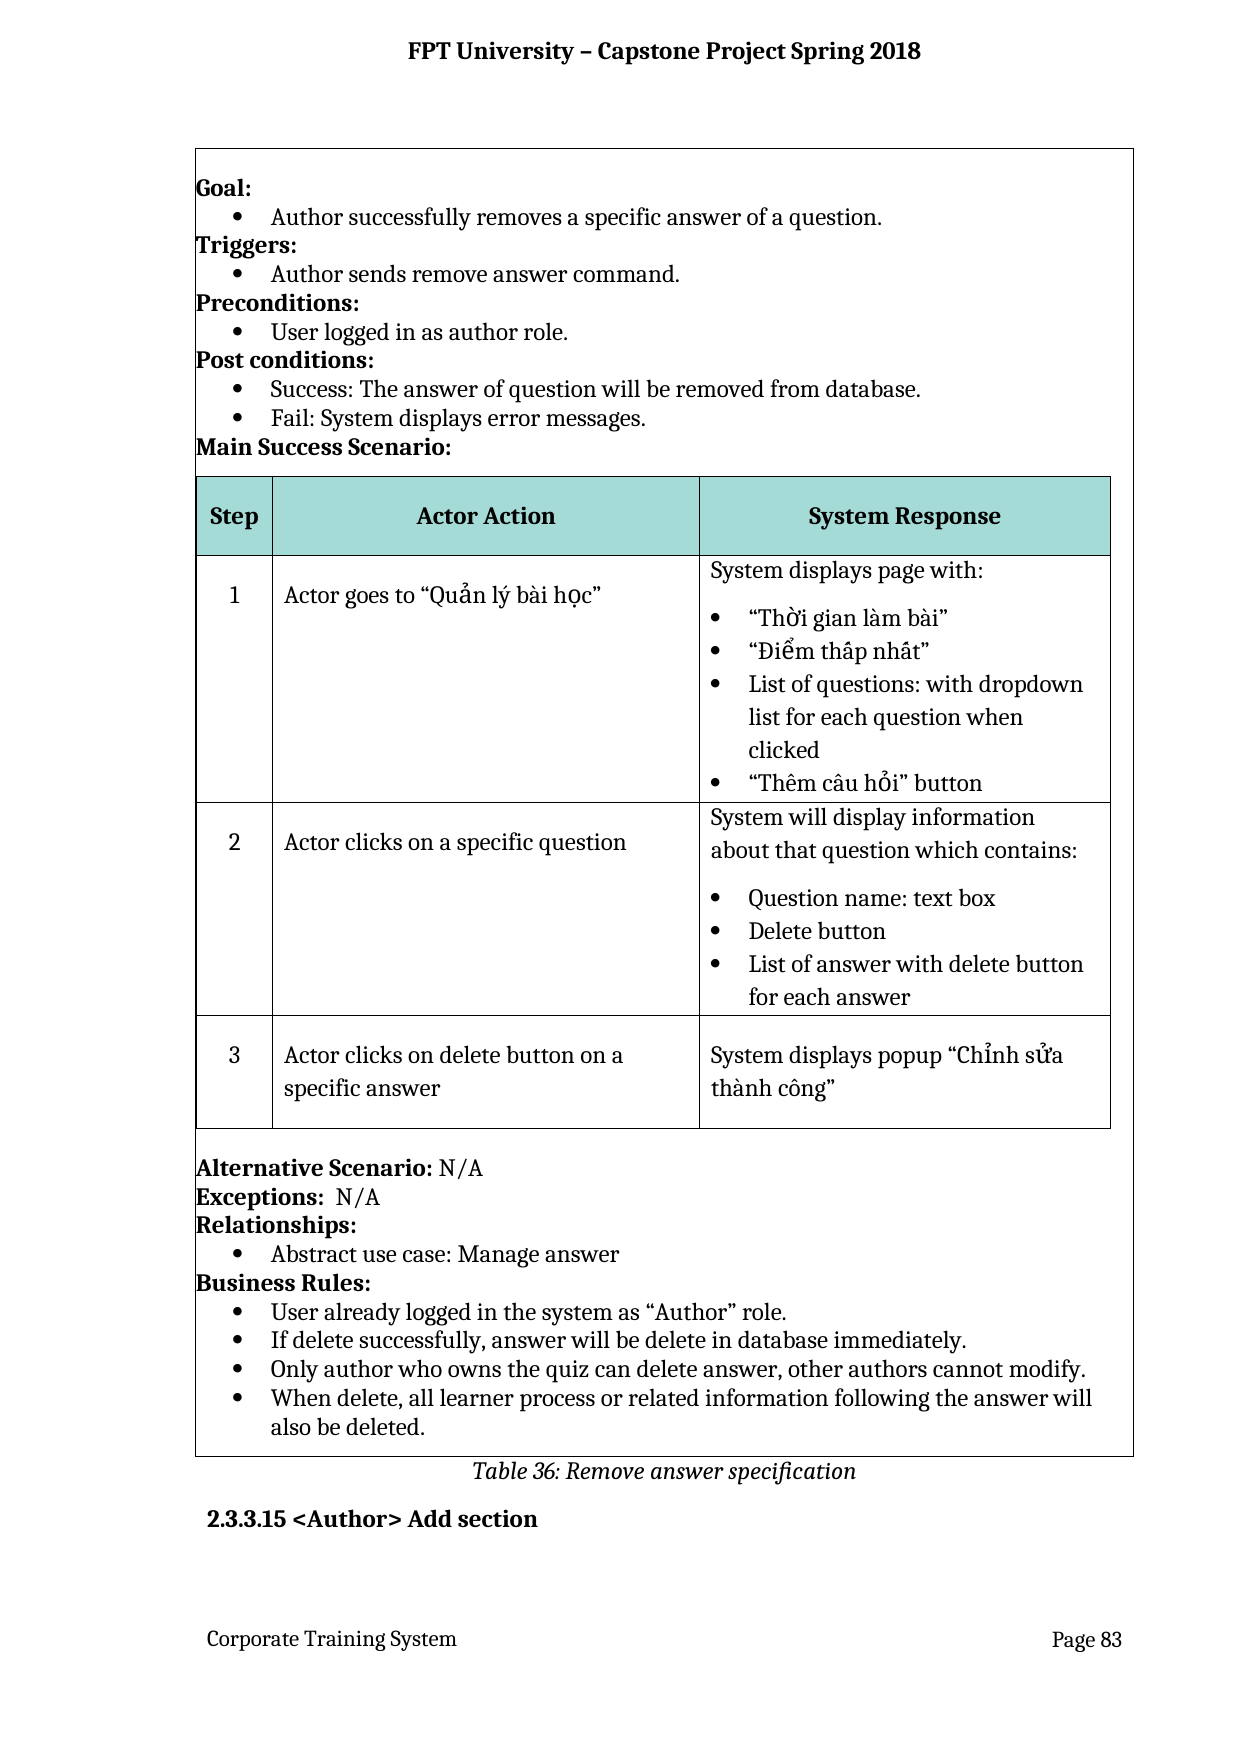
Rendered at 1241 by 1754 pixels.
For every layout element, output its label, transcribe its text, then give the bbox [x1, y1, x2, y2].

list Table : Remove answer specification [207, 1457, 1122, 1486]
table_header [196, 149, 1133, 1456]
text 2.3.3.15 <Author> Add section [207, 1505, 1122, 1533]
